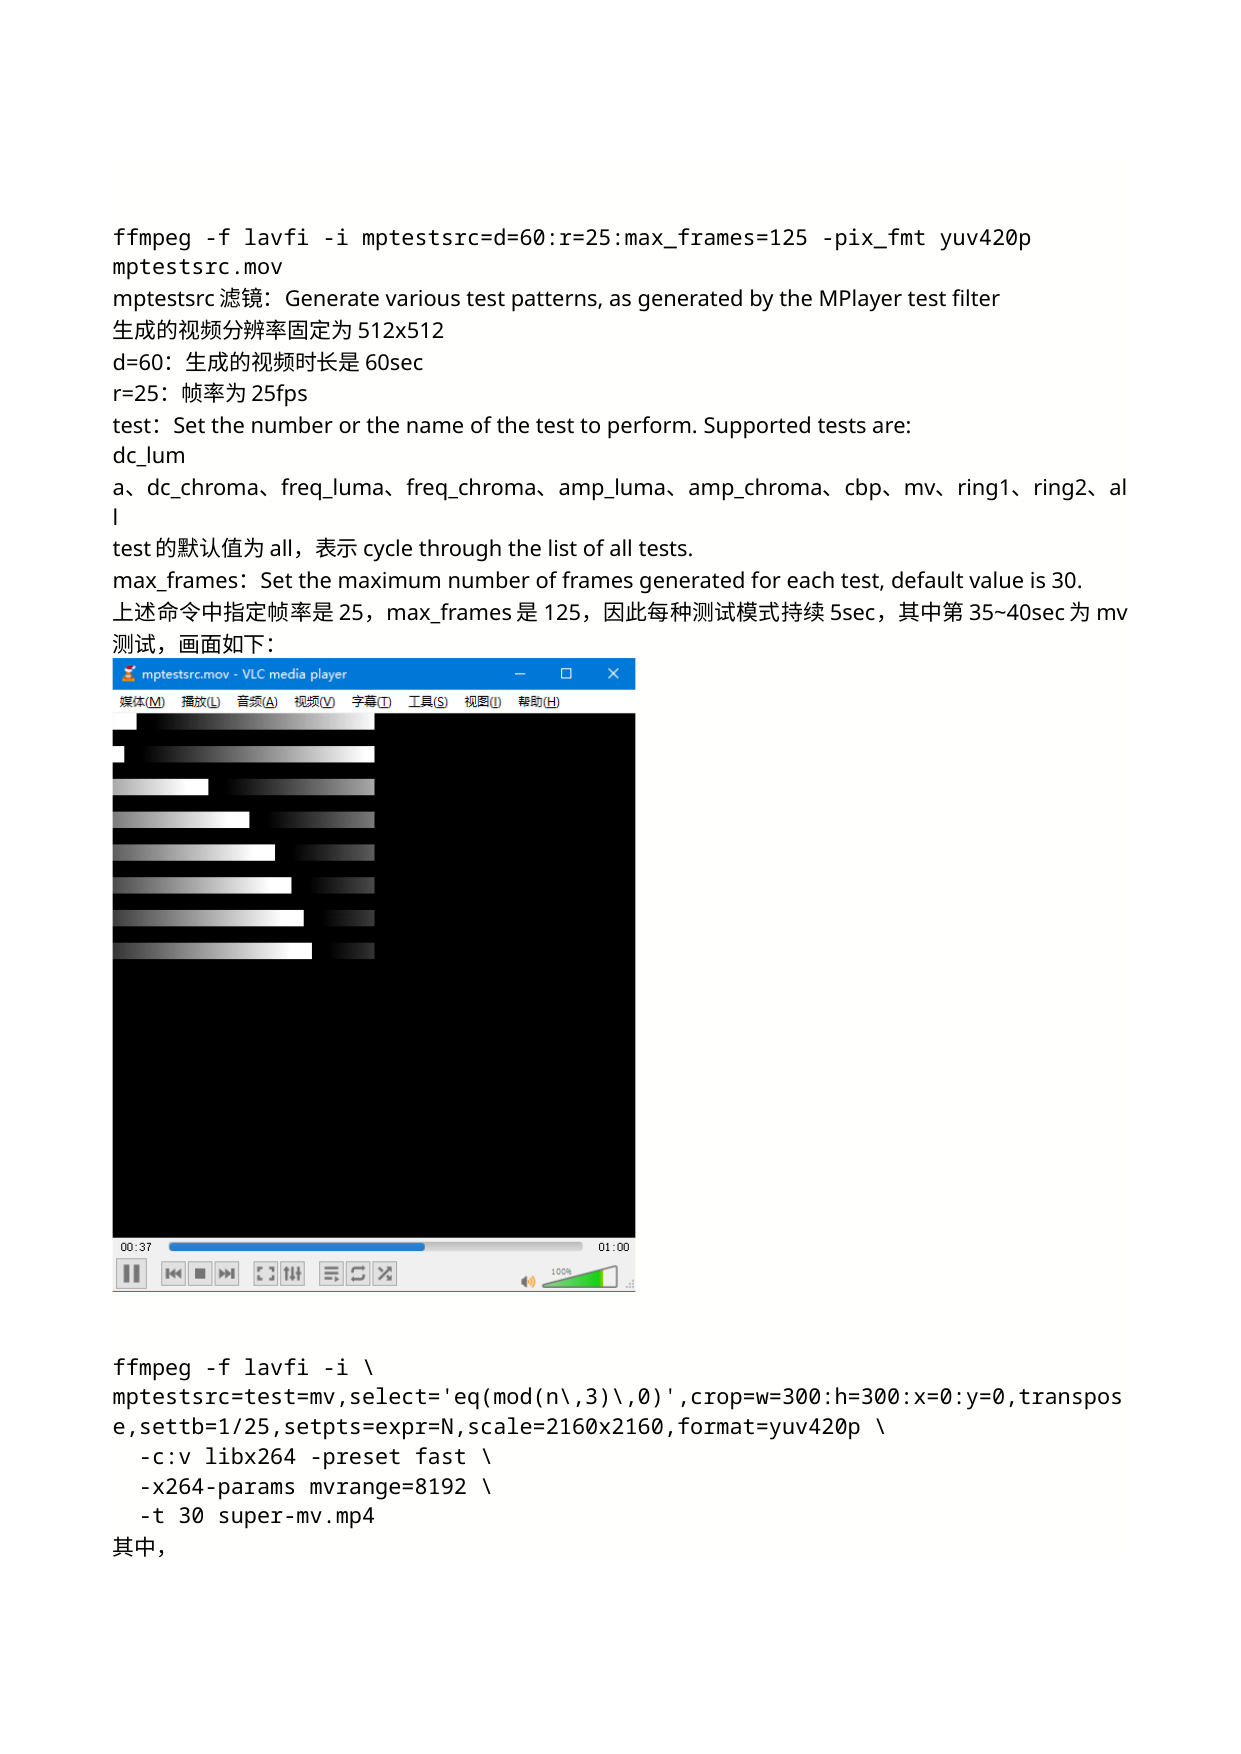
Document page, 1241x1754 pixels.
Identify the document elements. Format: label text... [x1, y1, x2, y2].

text 其中， [112, 1530, 1128, 1562]
text d=60：生成的视频时长是60sec [112, 345, 1128, 376]
text ffmpeg -f lavfi -i mptestsrc=d=60:r=25:max_frames=125 -pix_fmt yuv420p mptestsrc.mov [112, 222, 1128, 281]
text mptestsrc滤镜：Generate various test patterns, as generated by the MPlayer test filter [112, 281, 1128, 313]
text -t 30 super-mv.mp4 [112, 1501, 1128, 1530]
text dc_luma、dc_chroma、freq_luma、freq_chroma、amp_luma、amp_chroma、cbp、mv、ring1、ring2、all [112, 440, 1128, 531]
text test：Set the number or the name of the test to perform. Supported tests are: [112, 408, 1128, 440]
text ffmpeg -f lavfi -i \ mptestsrc=test=mv,select='eq(mod(n\,3)\,0)',crop=w=300:h=300:x=0:y=0,transpose,settb=1/25,setpts=expr=N,scale=2160x2160,format=yuv420p \ [112, 1352, 1128, 1441]
text r=25：帧率为25fps [112, 376, 1128, 408]
text -x264-params mvrange=8192 \ [112, 1471, 1128, 1501]
text 生成的视频分辨率固定为512x512 [112, 313, 1128, 345]
text -c:v libx264 -preset fast \ [112, 1441, 1128, 1471]
picture [112, 658, 636, 1292]
text 上述命令中指定帧率是25，max_frames是125，因此每种测试模式持续5sec，其中第35~40sec为mv测试，画面如下： [112, 595, 1128, 658]
text test的默认值为all，表示cycle through the list of all tests. [112, 531, 1128, 563]
text max_frames：Set the maximum number of frames generated for each test, default value is 30. [112, 563, 1128, 595]
